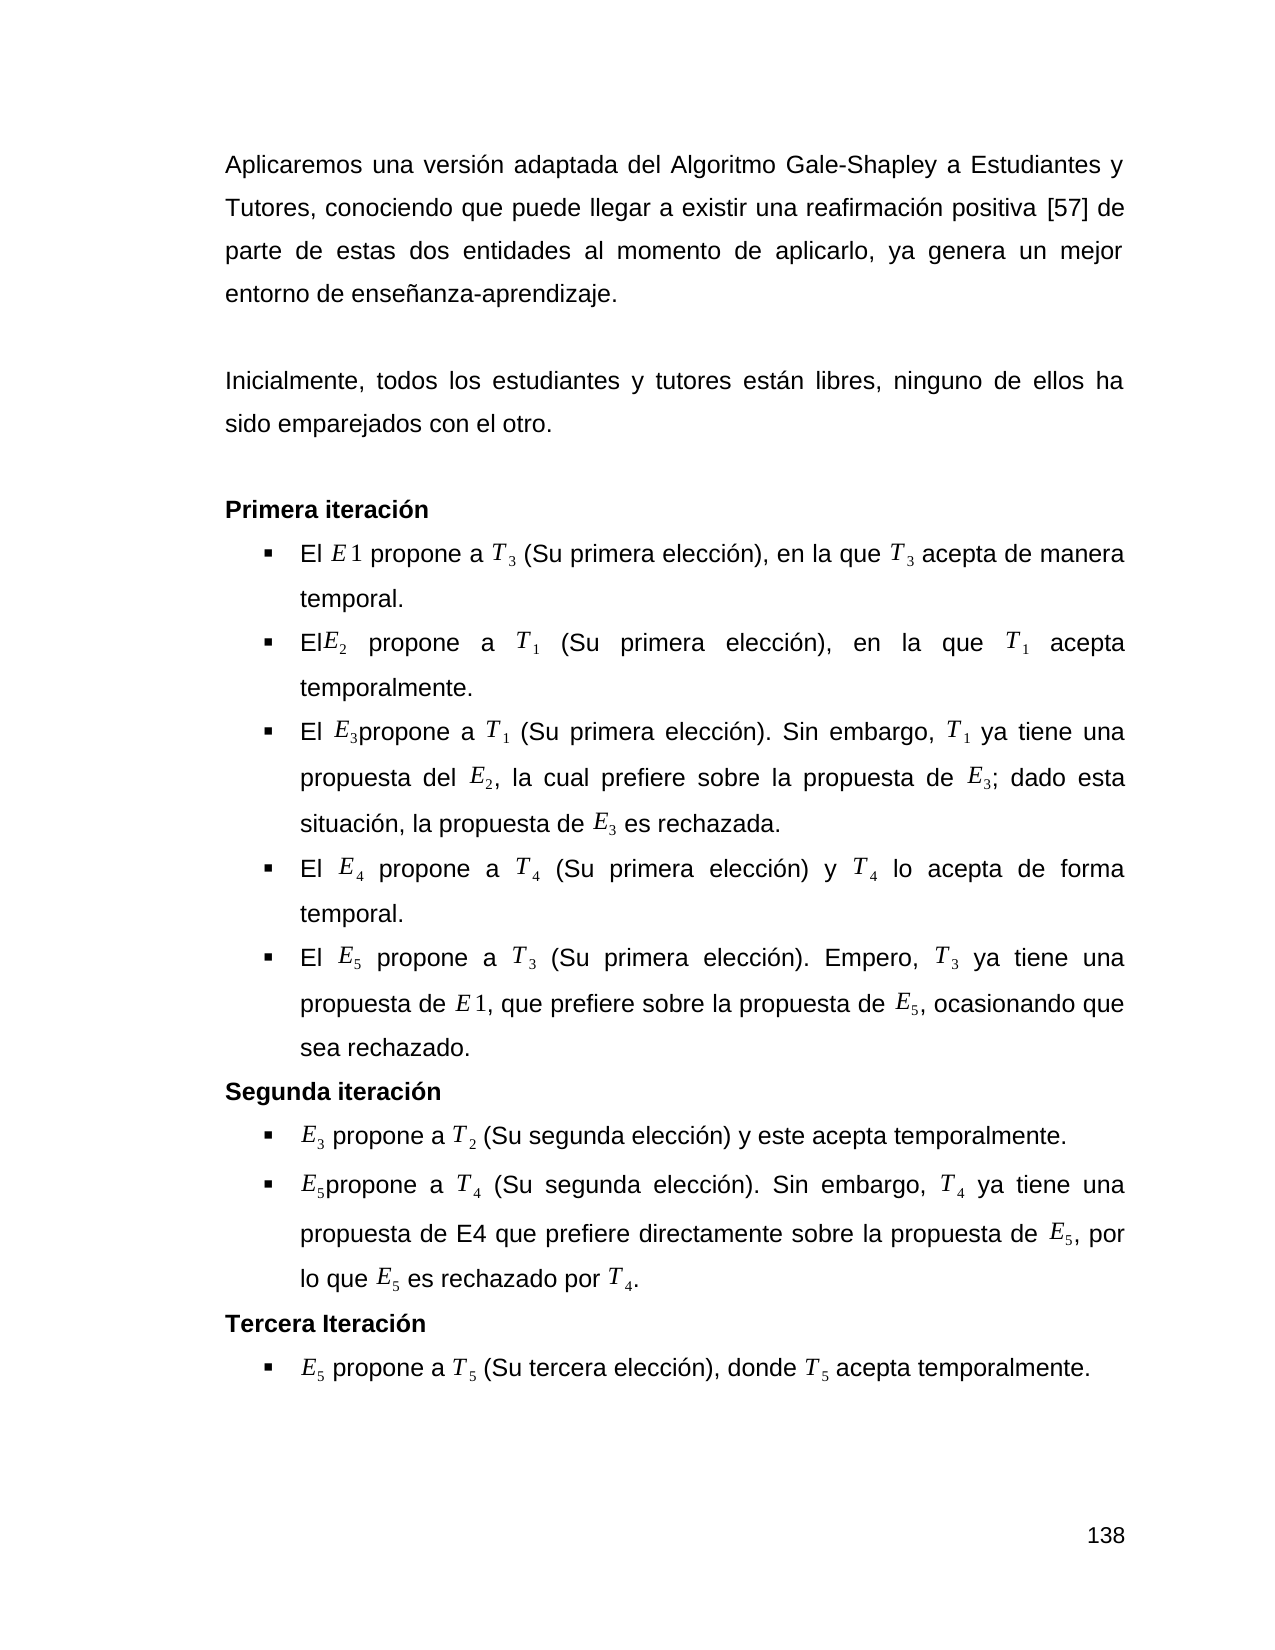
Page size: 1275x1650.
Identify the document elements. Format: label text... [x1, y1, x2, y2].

list El propone a (Su primera elección). Sin embargo, ya tiene una propuesta del , la cual prefiere sobre la propuesta de ; dado esta situación, la propuesta de es rechazada. [262, 716, 1125, 839]
list El propone a (Su primera elección) y lo acepta de forma temporal. [262, 853, 1125, 927]
list propone a (Su tercera elección), donde acepta temporalmente. [262, 1352, 1125, 1386]
list El propone a (Su primera elección). Empero, ya tiene una propuesta de , que prefiere sobre la propuesta de , ocasionando que sea rechazado. [262, 942, 1125, 1062]
list El propone a (Su primera elección), en la que acepta temporalmente. [262, 627, 1125, 701]
text Aplicaremos una versión adaptada del Algoritmo Gale-Shapley a Estudiantes y Tutores, conociendo que puede llegar a existir una reafirmación positiva de parte de estas dos entidades al momento de aplicarlo, ya genera un mejor entorno de enseñanza-aprendizaje. [225, 150, 1125, 308]
list El propone a (Su primera elección), en la que acepta de manera temporal. [262, 538, 1125, 613]
text Tercera Iteración [225, 1309, 1125, 1337]
text Segunda iteración [225, 1076, 1125, 1105]
list propone a (Su segunda elección). Sin embargo, ya tiene una propuesta de E4 que prefiere directamente sobre la propuesta de , por lo que es rechazado por . [262, 1168, 1125, 1294]
text Inicialmente, todos los estudiantes y tutores están libres, ninguno de ellos ha sido emparejados con el otro. [225, 366, 1125, 437]
text Primera iteración [225, 495, 1125, 524]
list propone a (Su segunda elección) y este acepta temporalmente. [262, 1119, 1125, 1154]
